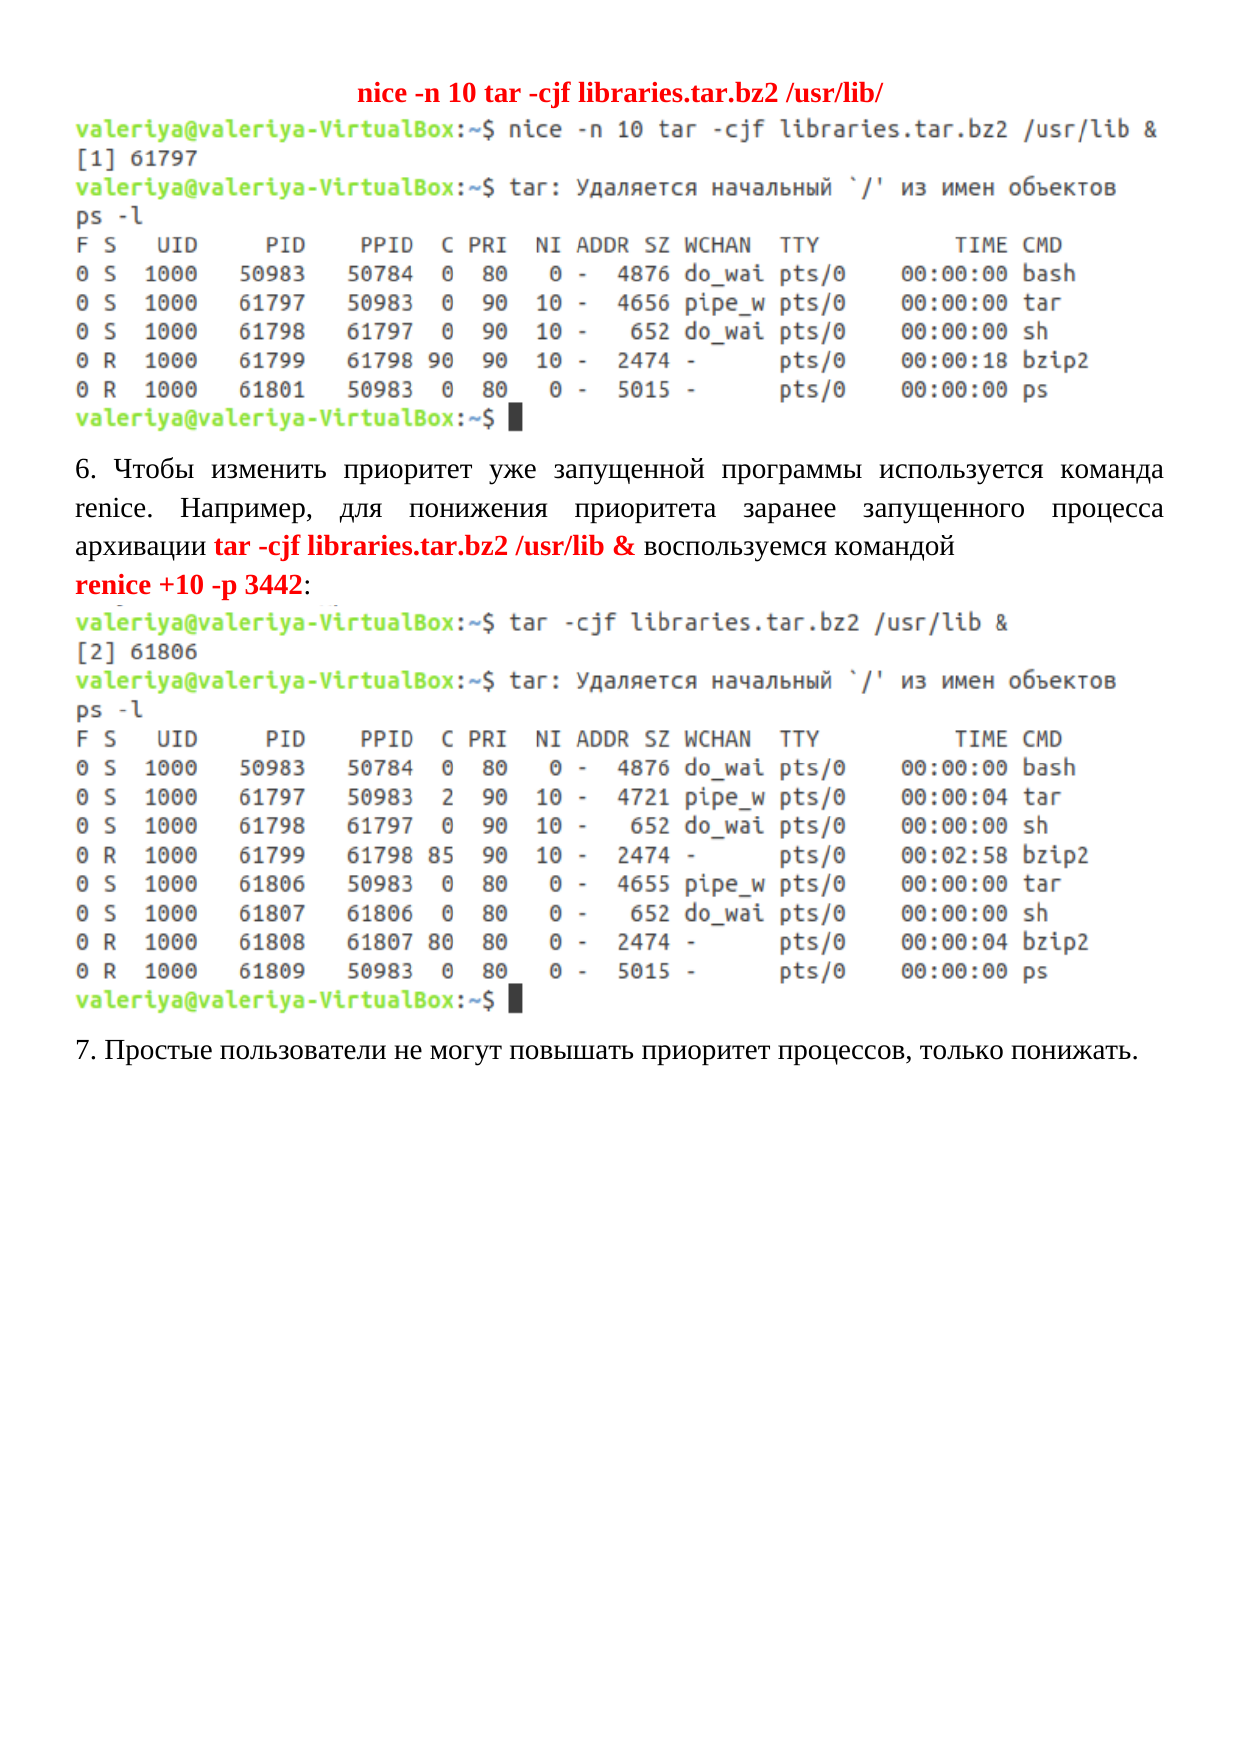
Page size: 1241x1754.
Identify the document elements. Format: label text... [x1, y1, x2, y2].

text 6. Чтобы изменить приоритет уже запущенной программы используется команда renice. Например, для понижения приоритета заранее запущенного процесса архивации tar -cjf libraries.tar.bz2 /usr/lib & воспользуемся командой [75, 451, 1165, 562]
text renice +10 -p 3442: [75, 567, 1165, 600]
text 7. Простые пользователи не могут повышать приоритет процессов, только понижать. [75, 1032, 1165, 1066]
text nice -n 10 tar -cjf libraries.tar.bz2 /usr/lib/ [75, 75, 1165, 108]
picture [75, 605, 1165, 1029]
picture [75, 113, 1165, 447]
